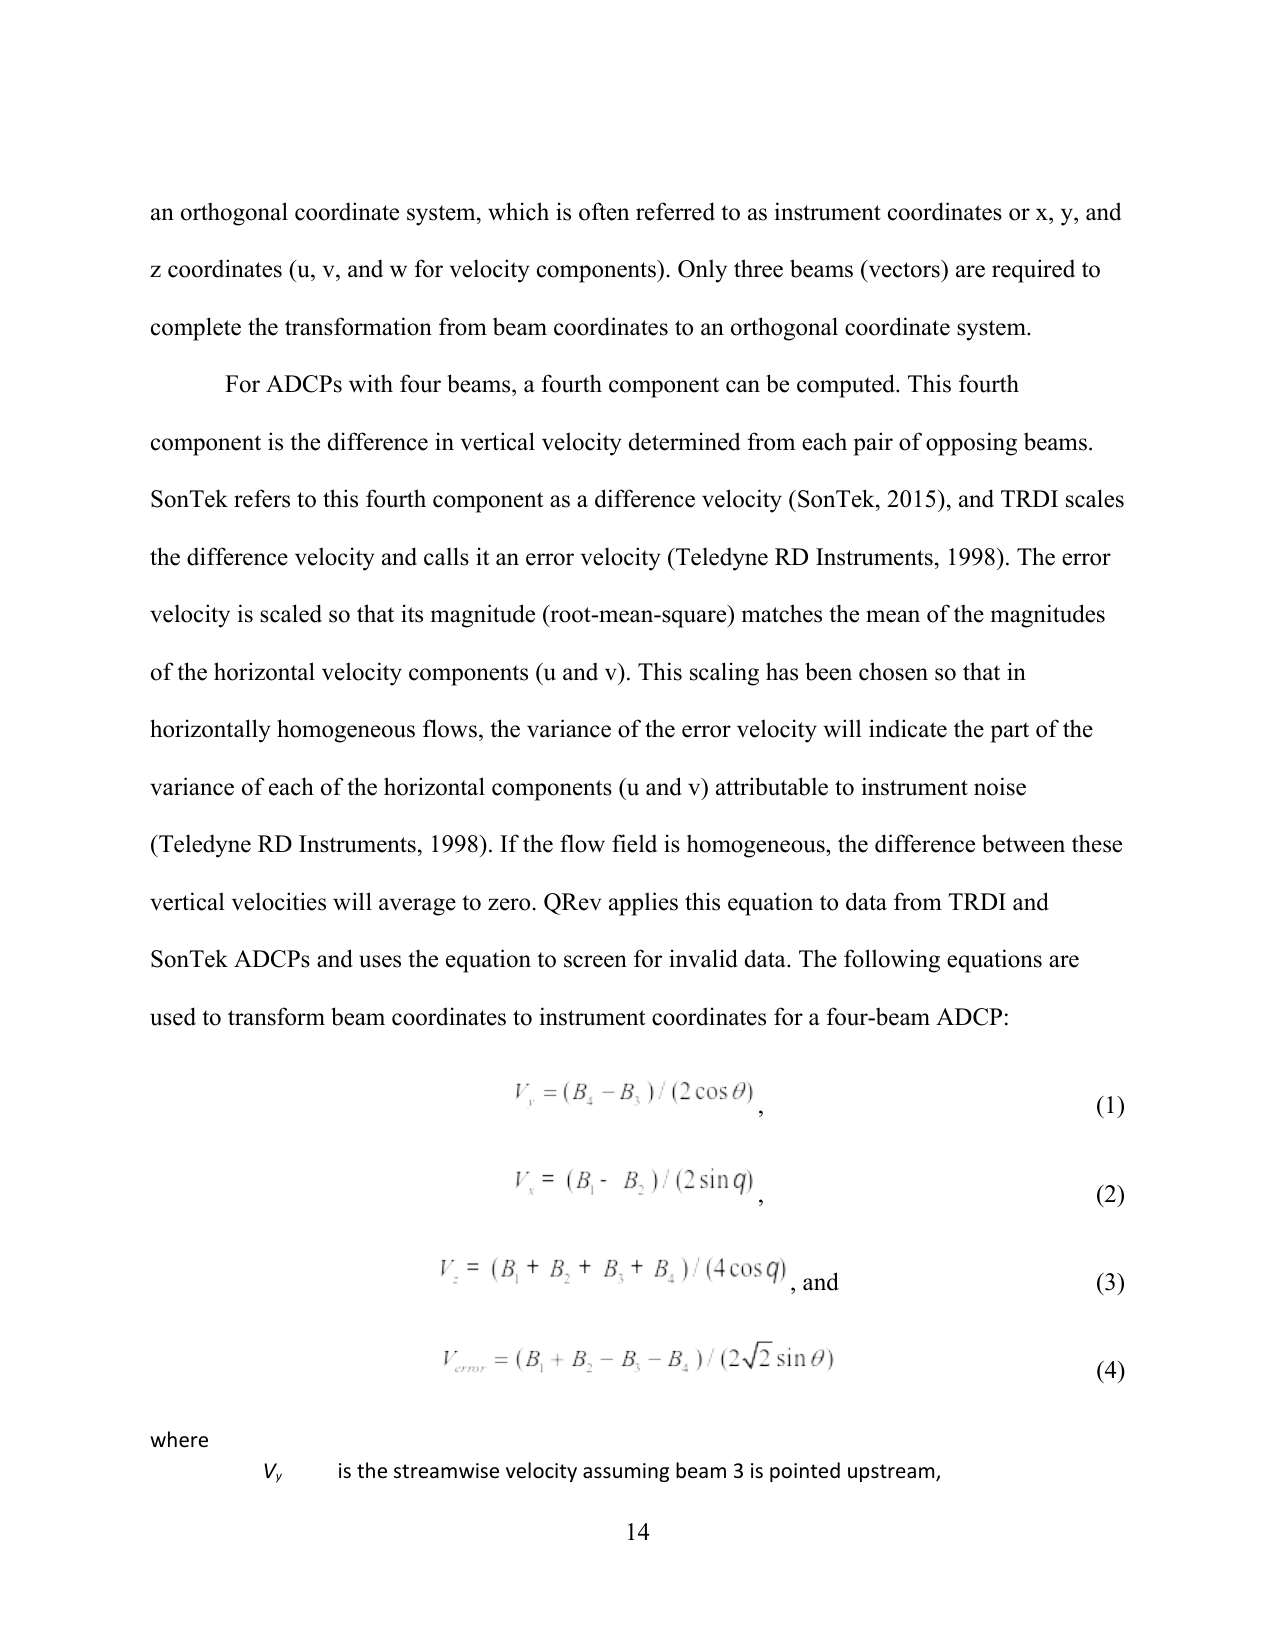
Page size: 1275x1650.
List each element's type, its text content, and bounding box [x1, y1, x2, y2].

text , and (3) [150, 1249, 1125, 1296]
text For ADCPs with four beams, a fourth component can be computed. This fourth component is the difference in vertical velocity determined from each pair of opposing beams. SonTek refers to this fourth component as a difference velocity (SonTek, 2015), and TRDI scales the difference velocity and calls it an error velocity (Teledyne RD Instruments, 1998). The error velocity is scaled so that its magnitude (root-mean-square) matches the mean of the magnitudes of the horizontal velocity components (u and v). This scaling has been chosen so that in horizontally homogeneous flows, the variance of the error velocity will indicate the part of the variance of each of the horizontal components (u and v) attributable to instrument noise (Teledyne RD Instruments, 1998). If the flow field is homogeneous, the difference between these vertical velocities will average to zero. QRev applies this equation to data from TRDI and SonTek ADCPs and uses the equation to screen for invalid data. The following equations are used to transform beam coordinates to instrument coordinates for a four-beam ADCP: [150, 369, 1125, 1031]
text , (2) [150, 1160, 1125, 1207]
text an orthogonal coordinate system, which is often referred to as instrument coordinates or x, y, and z coordinates (u, v, and w for velocity components). Only three beams (vectors) are required to complete the transformation from beam coordinates to an orthogonal coordinate system. [150, 197, 1125, 341]
text where [150, 1426, 1125, 1454]
text (4) [150, 1337, 1125, 1384]
text , (1) [150, 1072, 1125, 1119]
text Vy is the streamwise velocity assuming beam 3 is pointed upstream, [262, 1456, 1125, 1484]
